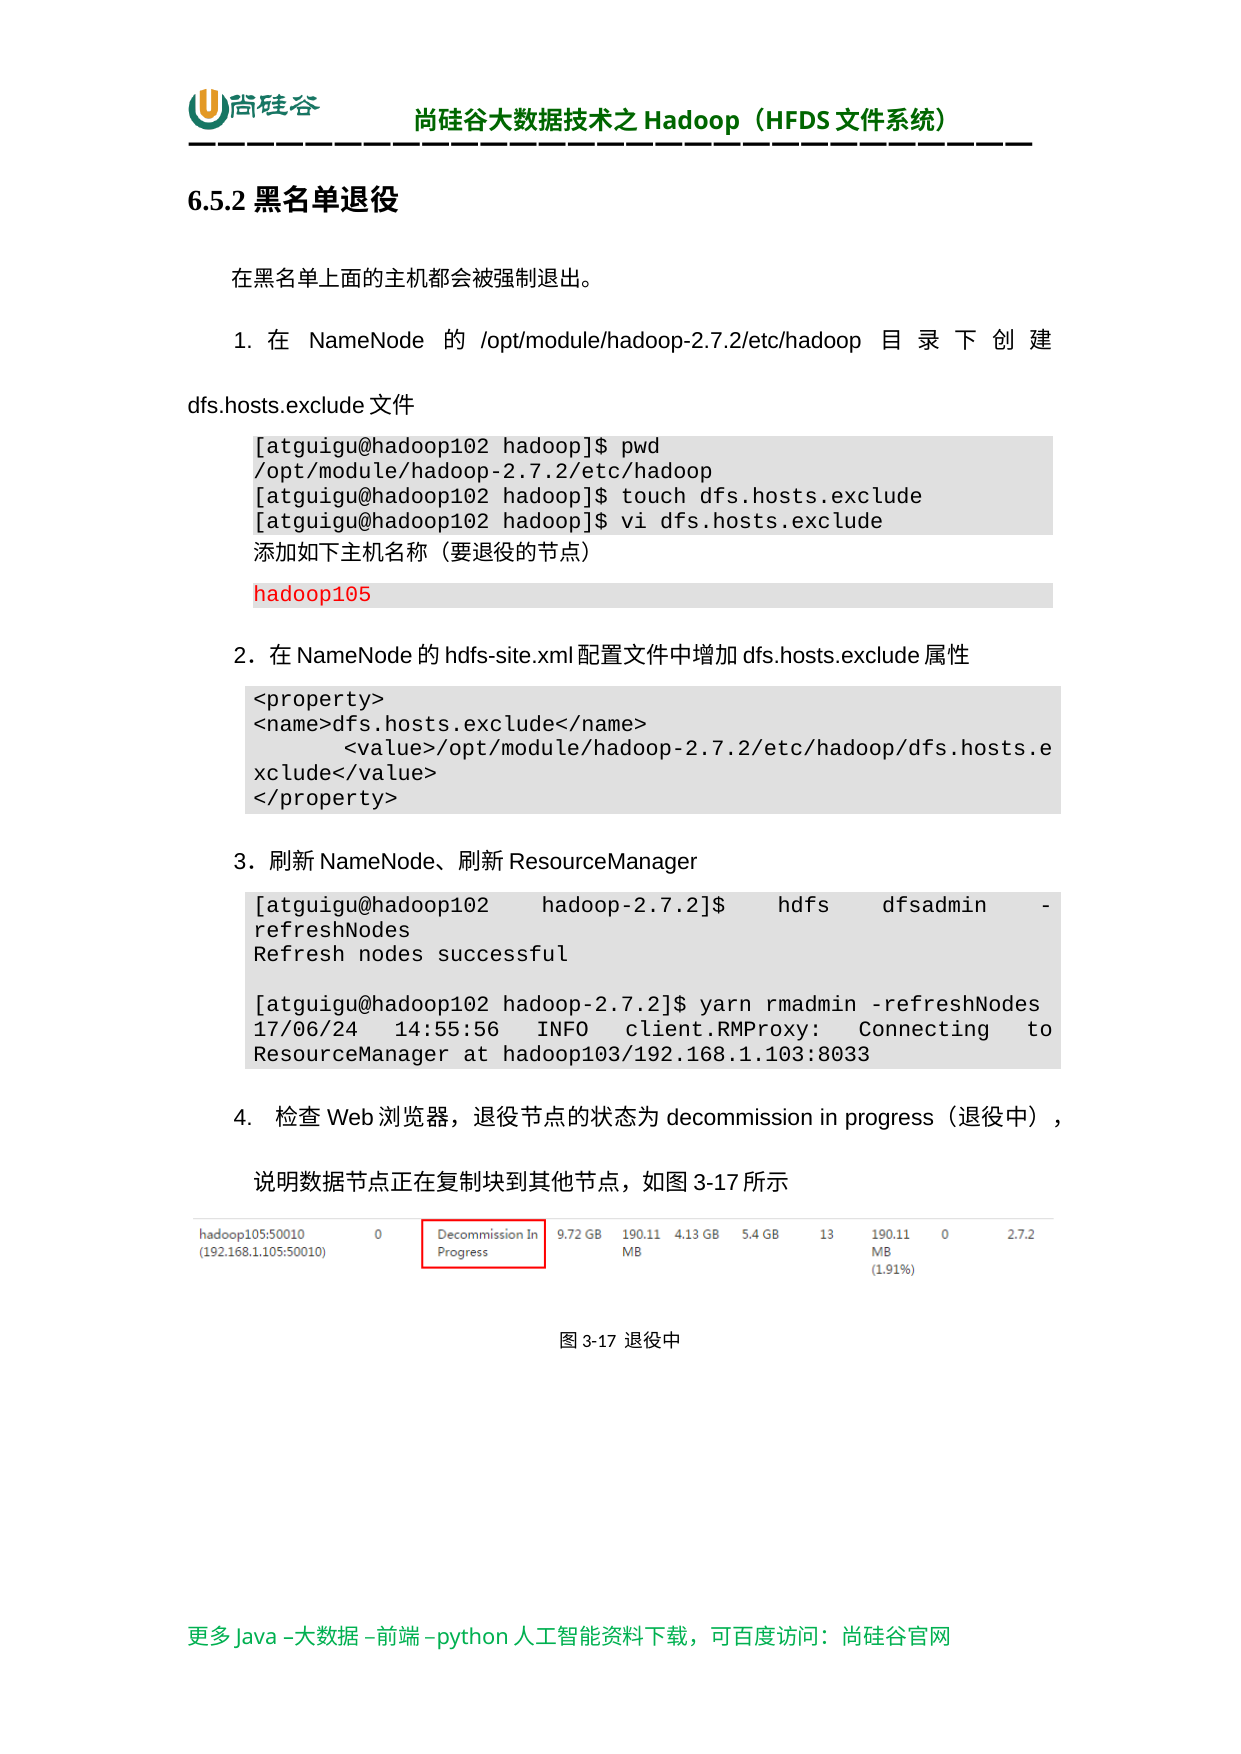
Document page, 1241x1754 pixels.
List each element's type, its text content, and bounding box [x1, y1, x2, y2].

text hadoop105 [253, 583, 1053, 608]
text [atguigu@hadoop102 hadoop-2.7.2]$ hdfs dfsadmin -refreshNodes [245, 892, 1061, 943]
text [atguigu@hadoop102 hadoop]$ pwd [253, 436, 1053, 460]
text <name>dfs.hosts.exclude</name> [245, 713, 1061, 737]
text 3．刷新NameNode、刷新ResourceManager [187, 827, 1053, 892]
text </property> [245, 787, 1061, 814]
text 图3-17 退役中 [187, 1323, 1053, 1355]
text 在黑名单上面的主机都会被强制退出。 [187, 260, 1053, 293]
text [atguigu@hadoop102 hadoop]$ vi dfs.hosts.exclude [253, 510, 1053, 535]
text [atguigu@hadoop102 hadoop]$ touch dfs.hosts.exclude [253, 485, 1053, 510]
text <value>/opt/module/hadoop-2.7.2/etc/hadoop/dfs.hosts.exclude</value> [245, 737, 1061, 787]
text <property> [245, 686, 1061, 713]
text 添加如下主机名称（要退役的节点） [187, 535, 1053, 567]
text 1.在NameNode的/opt/module/hadoop-2.7.2/etc/hadoop目录下创建dfs.hosts.exclude文件 [187, 306, 1053, 436]
text Refresh nodes successful [245, 943, 1061, 968]
subtitle 6.5.2 黑名单退役 [187, 165, 1053, 230]
text 17/06/24 14:55:56 INFO client.RMProxy: Connecting to ResourceManager at hadoop103/192.168.1.103:8033 [245, 1018, 1061, 1069]
text 2．在NameNode的hdfs-site.xml配置文件中增加dfs.hosts.exclude属性 [187, 621, 1053, 686]
text 4. 检查Web浏览器，退役节点的状态为decommission in progress（退役中），说明数据节点正在复制块到其他节点，如图3-17所示 [233, 1082, 1053, 1212]
picture [187, 1212, 1054, 1281]
text [atguigu@hadoop102 hadoop-2.7.2]$ yarn rmadmin -refreshNodes [245, 993, 1061, 1018]
picture [187, 88, 320, 130]
text /opt/module/hadoop-2.7.2/etc/hadoop [253, 460, 1053, 485]
